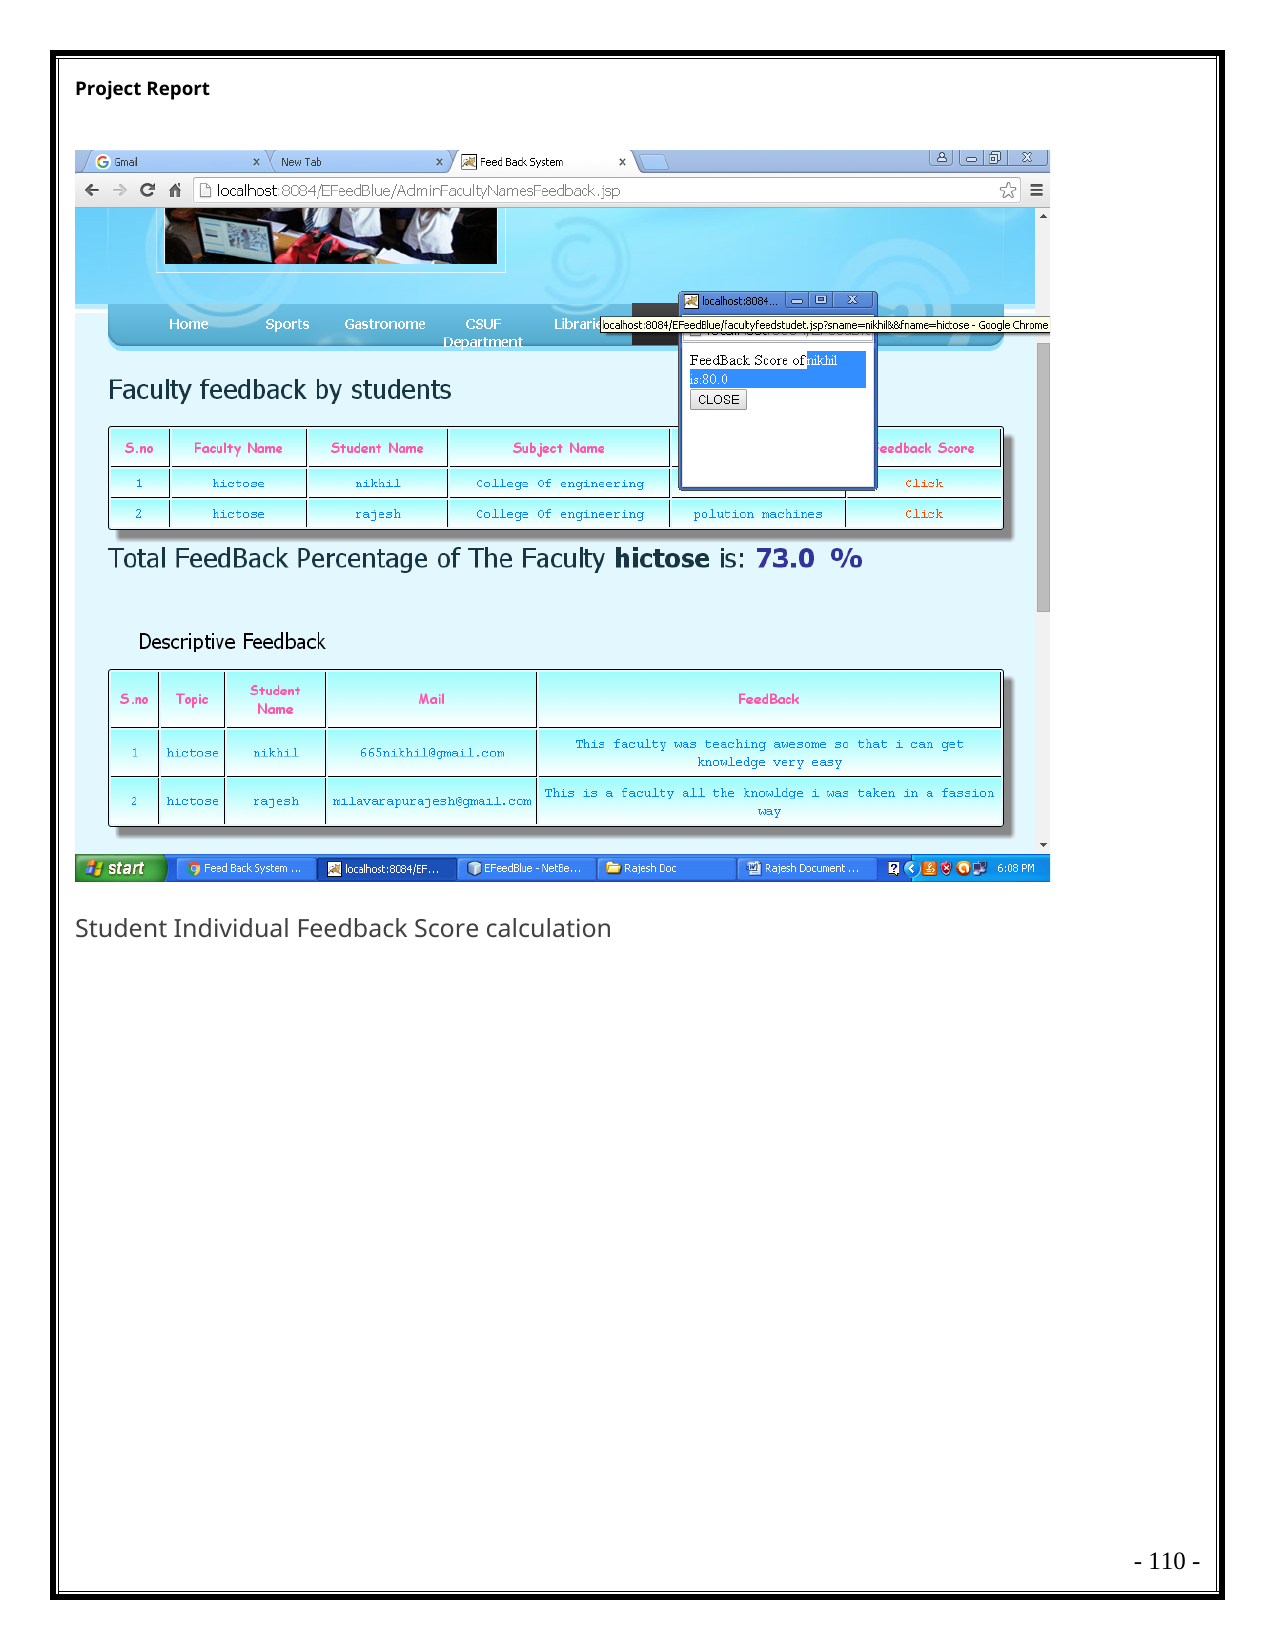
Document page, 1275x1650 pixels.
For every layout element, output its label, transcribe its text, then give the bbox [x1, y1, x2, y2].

picture [75, 150, 1050, 882]
text Student Individual Feedback Score calculation [75, 910, 1200, 944]
